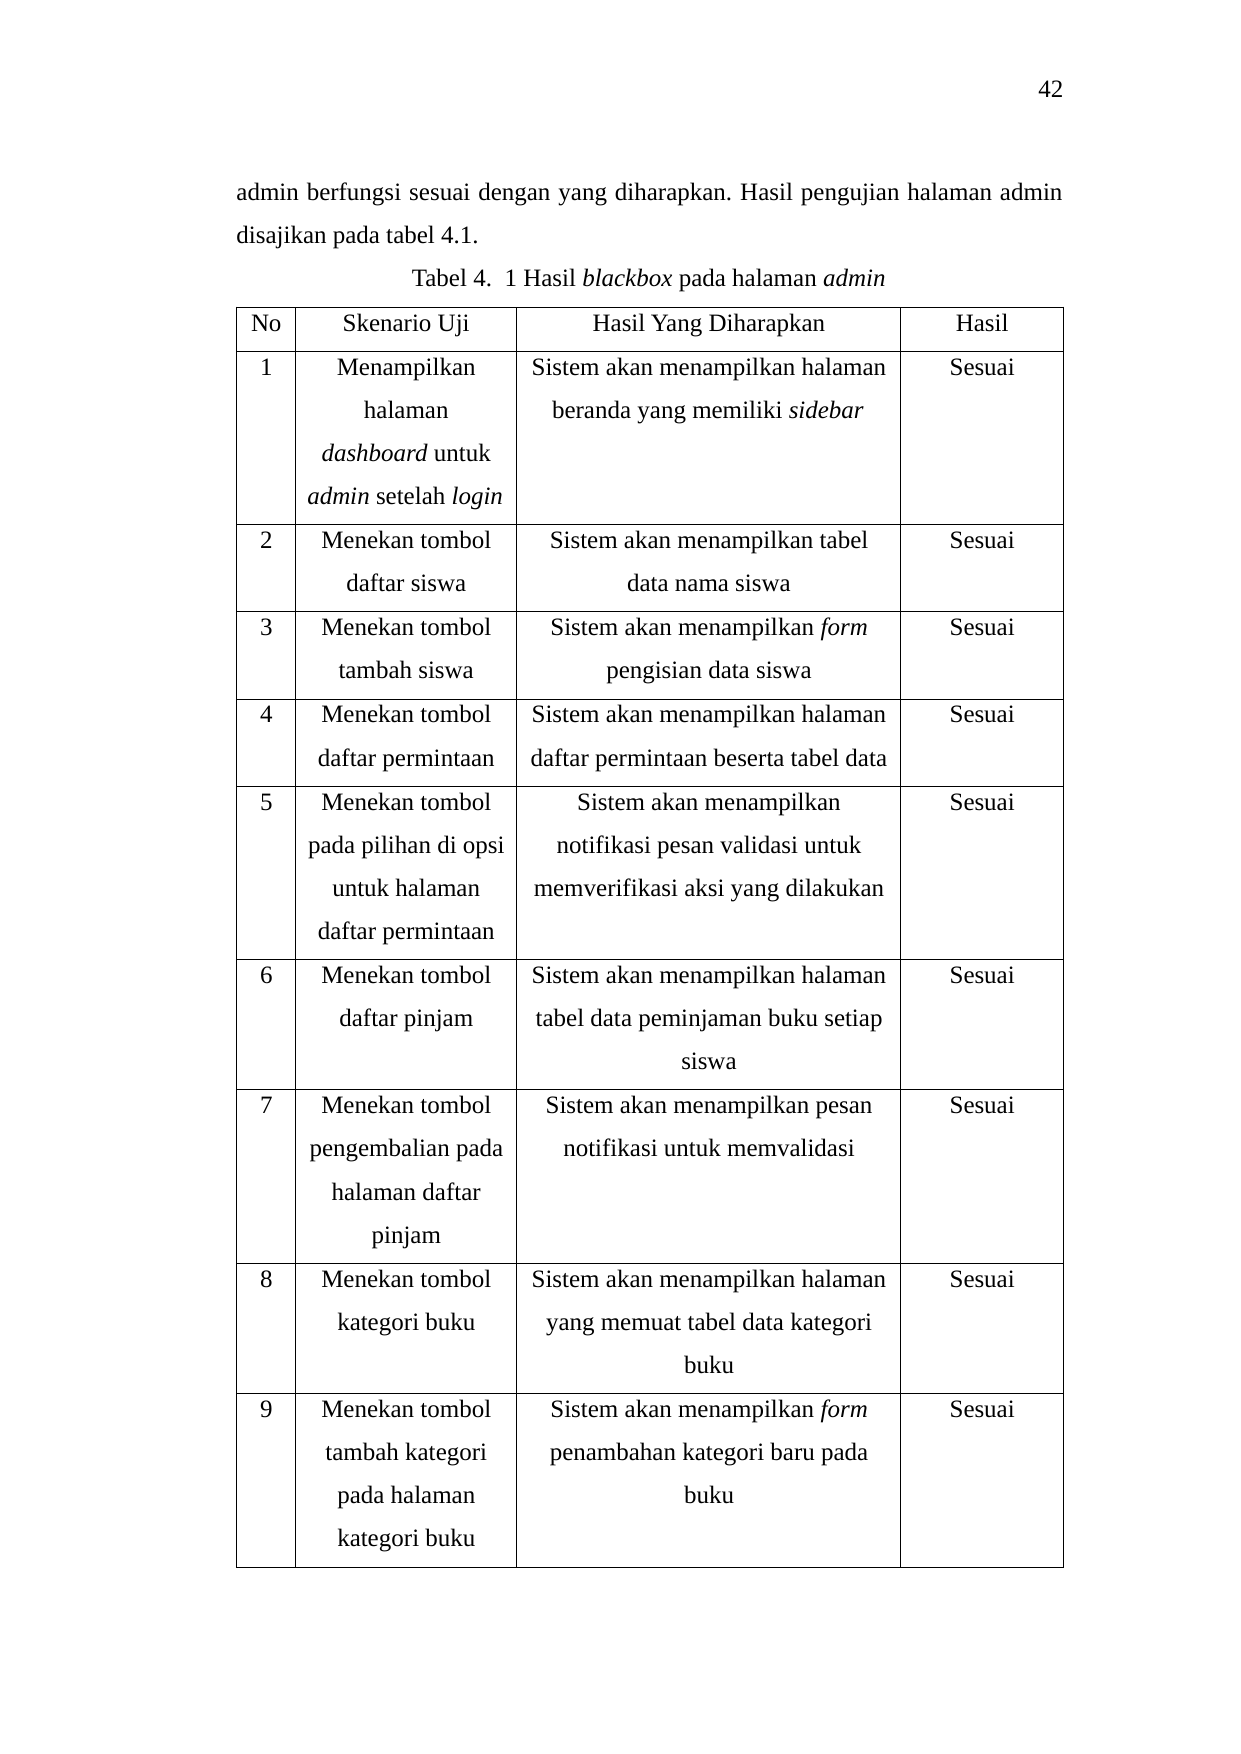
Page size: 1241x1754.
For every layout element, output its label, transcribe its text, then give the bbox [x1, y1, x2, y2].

table_cell Sesuai [901, 525, 1063, 611]
table_cell Sesuai [901, 612, 1063, 698]
table_cell Menekan tombol pada pilihan di opsi untuk halaman daftar permintaan [296, 787, 516, 959]
table_cell Menekan tombol tambah kategori pada halaman kategori buku [296, 1394, 516, 1567]
table_cell 8 [237, 1264, 295, 1393]
table_cell Menekan tombol daftar permintaan [296, 700, 516, 786]
table_cell Sistem akan menampilkan halaman yang memuat tabel data kategori buku [517, 1264, 900, 1393]
table_cell 4 [237, 700, 295, 786]
table_cell Menekan tombol kategori buku [296, 1264, 516, 1393]
table_cell Sistem akan menampilkan halaman tabel data peminjaman buku setiap siswa [517, 960, 900, 1089]
table_cell Sistem akan menampilkan form pengisian data siswa [517, 612, 900, 698]
table_cell Sesuai [901, 787, 1063, 959]
table_header No [237, 308, 295, 351]
table_cell Sistem akan menampilkan tabel data nama siswa [517, 525, 900, 611]
table_cell Menampilkan halaman dashboard untuk admin setelah login [296, 352, 516, 524]
table_cell 5 [237, 787, 295, 959]
table_cell Sesuai [901, 960, 1063, 1089]
table_cell 3 [237, 612, 295, 698]
table_cell 9 [237, 1394, 295, 1567]
table_cell Sesuai [901, 1090, 1063, 1263]
table_cell Sesuai [901, 1264, 1063, 1393]
table_cell 7 [237, 1090, 295, 1263]
table_cell Sistem akan menampilkan halaman daftar permintaan beserta tabel data [517, 700, 900, 786]
table_cell Sesuai [901, 1394, 1063, 1567]
table_cell Sistem akan menampilkan halaman beranda yang memiliki sidebar [517, 352, 900, 524]
table_cell 6 [237, 960, 295, 1089]
table_cell Sistem akan menampilkan pesan notifikasi untuk memvalidasi [517, 1090, 900, 1263]
table_cell Sesuai [901, 700, 1063, 786]
table_cell Menekan tombol daftar siswa [296, 525, 516, 611]
table_cell Menekan tombol tambah siswa [296, 612, 516, 698]
table_header Hasil Yang Diharapkan [517, 308, 900, 351]
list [236, 177, 1063, 249]
table_header Hasil [901, 308, 1063, 351]
table_cell Menekan tombol pengembalian pada halaman daftar pinjam [296, 1090, 516, 1263]
table_cell Sistem akan menampilkan form penambahan kategori baru pada buku [517, 1394, 900, 1567]
text Tabel 4. 1 Hasil blackbox pada halaman admin [236, 263, 1063, 292]
table_cell 1 [237, 352, 295, 524]
table_cell Sistem akan menampilkan notifikasi pesan validasi untuk memverifikasi aksi yang dilakukan [517, 787, 900, 959]
table_cell 2 [237, 525, 295, 611]
table_cell Sesuai [901, 352, 1063, 524]
table_header Skenario Uji [296, 308, 516, 351]
table_cell Menekan tombol daftar pinjam [296, 960, 516, 1089]
